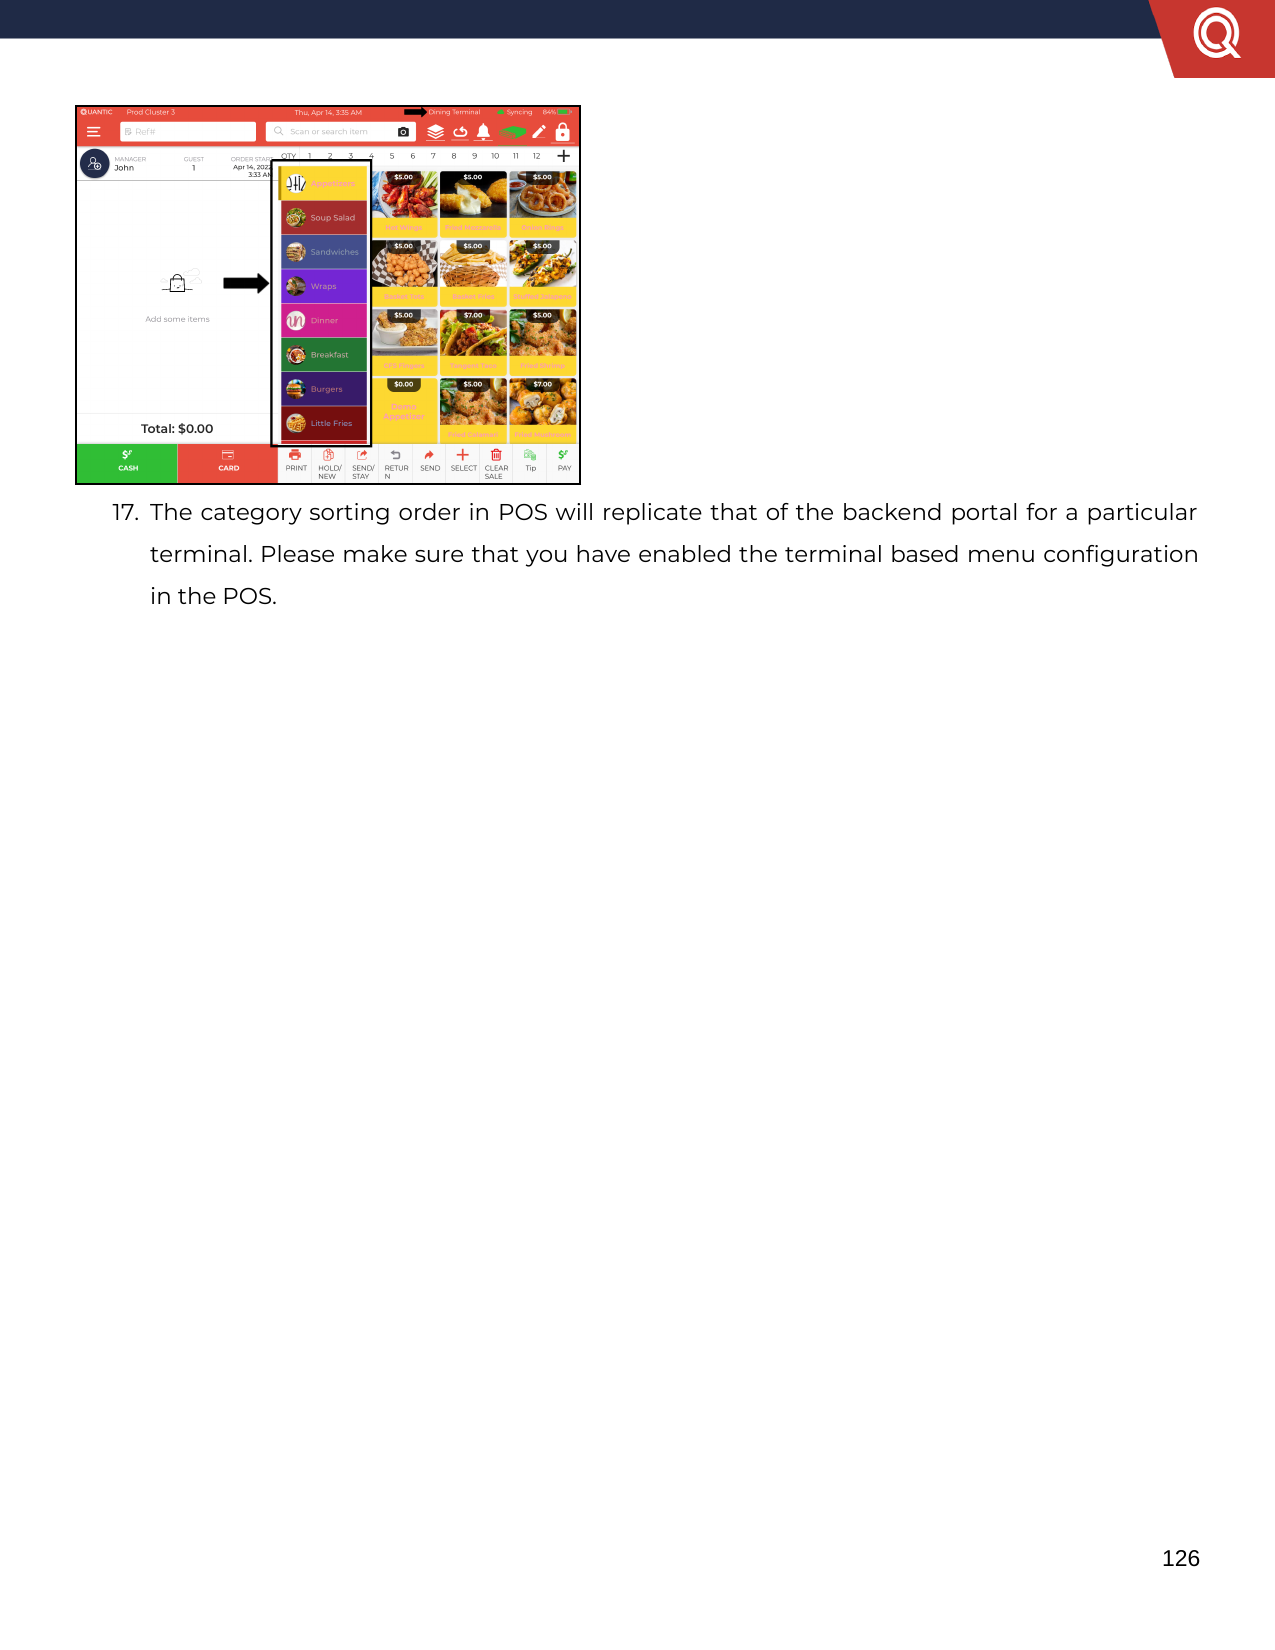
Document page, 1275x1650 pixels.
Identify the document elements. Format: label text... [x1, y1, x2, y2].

picture [77, 107, 579, 483]
picture [0, 0, 1275, 78]
list The category sorting order in POS will replicate that of the backend portal for a particular terminal. Please make sure that you have enabled the terminal based menu configuration in the POS. [112, 498, 1200, 610]
